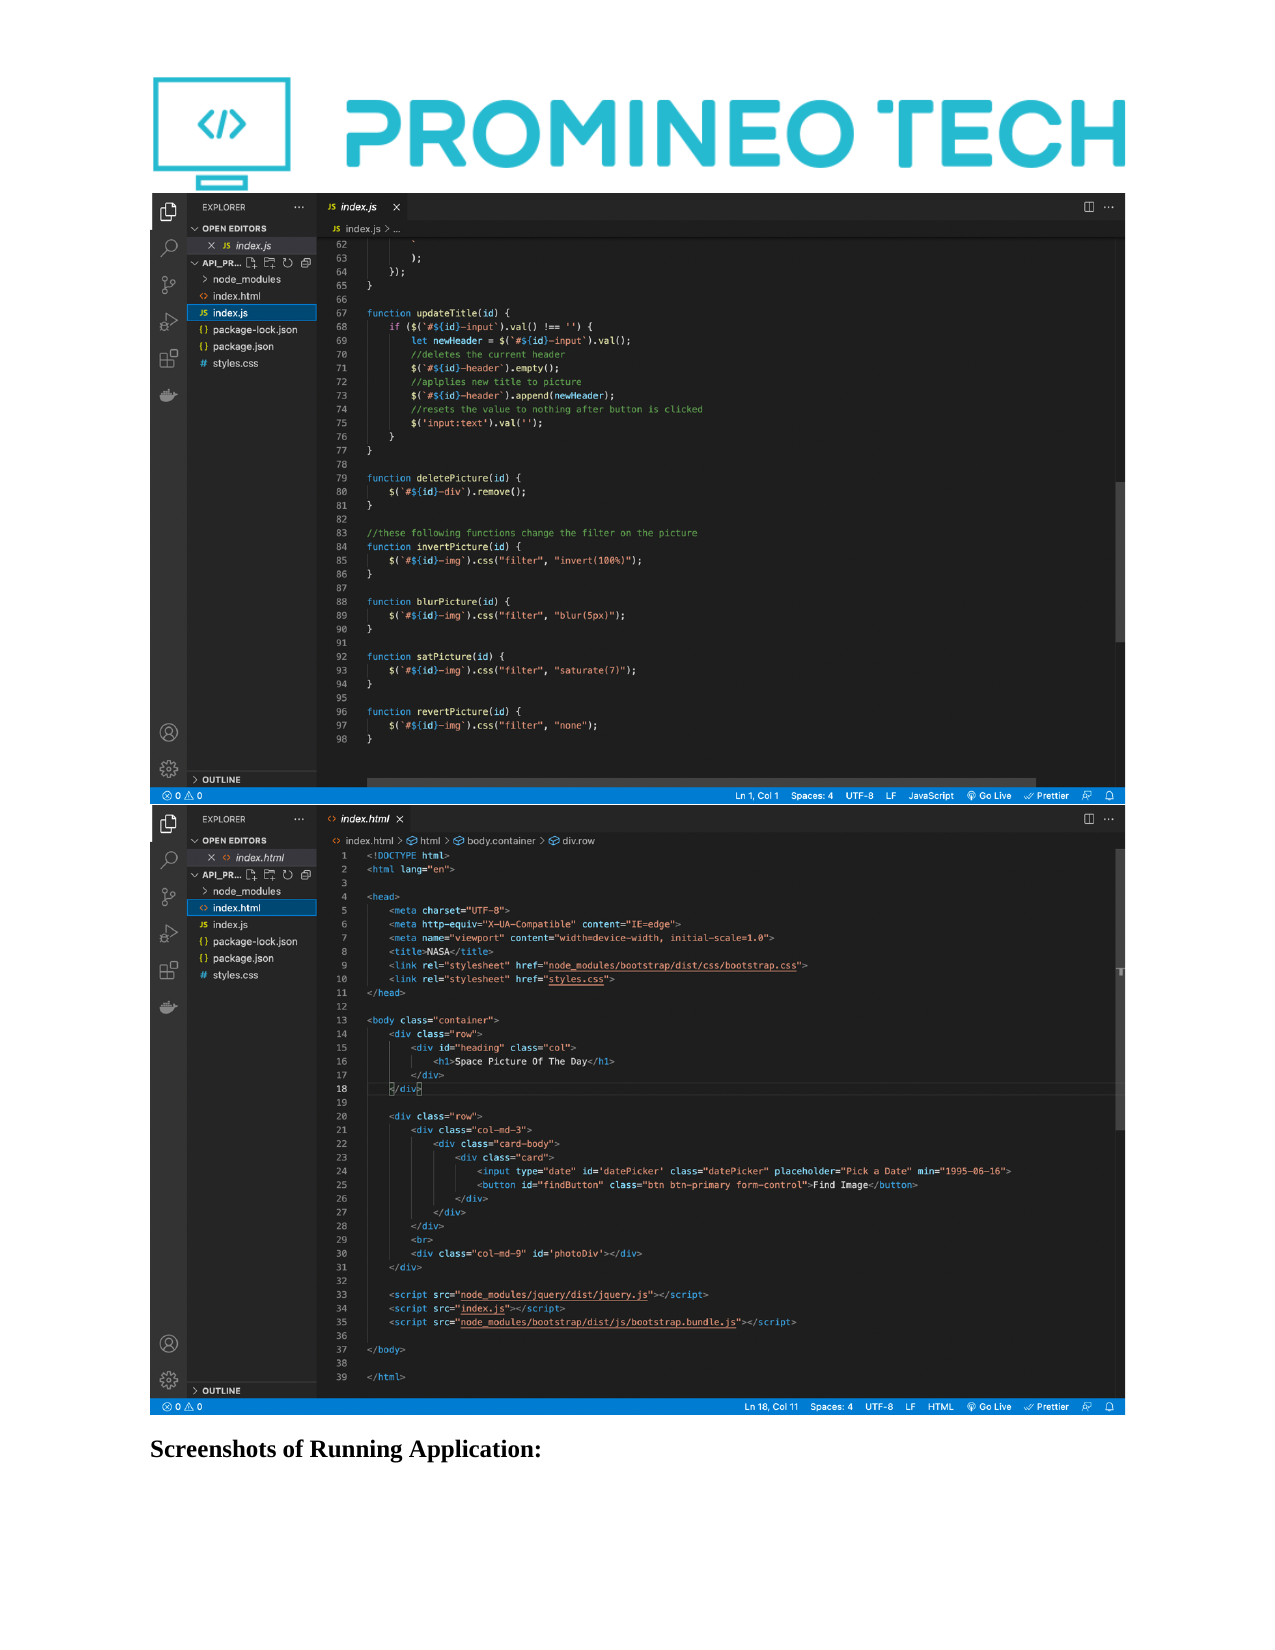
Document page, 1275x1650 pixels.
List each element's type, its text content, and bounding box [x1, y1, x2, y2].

text Screenshots of Running Application: [150, 1434, 1125, 1462]
picture [150, 75, 1125, 804]
picture [150, 805, 1125, 1415]
